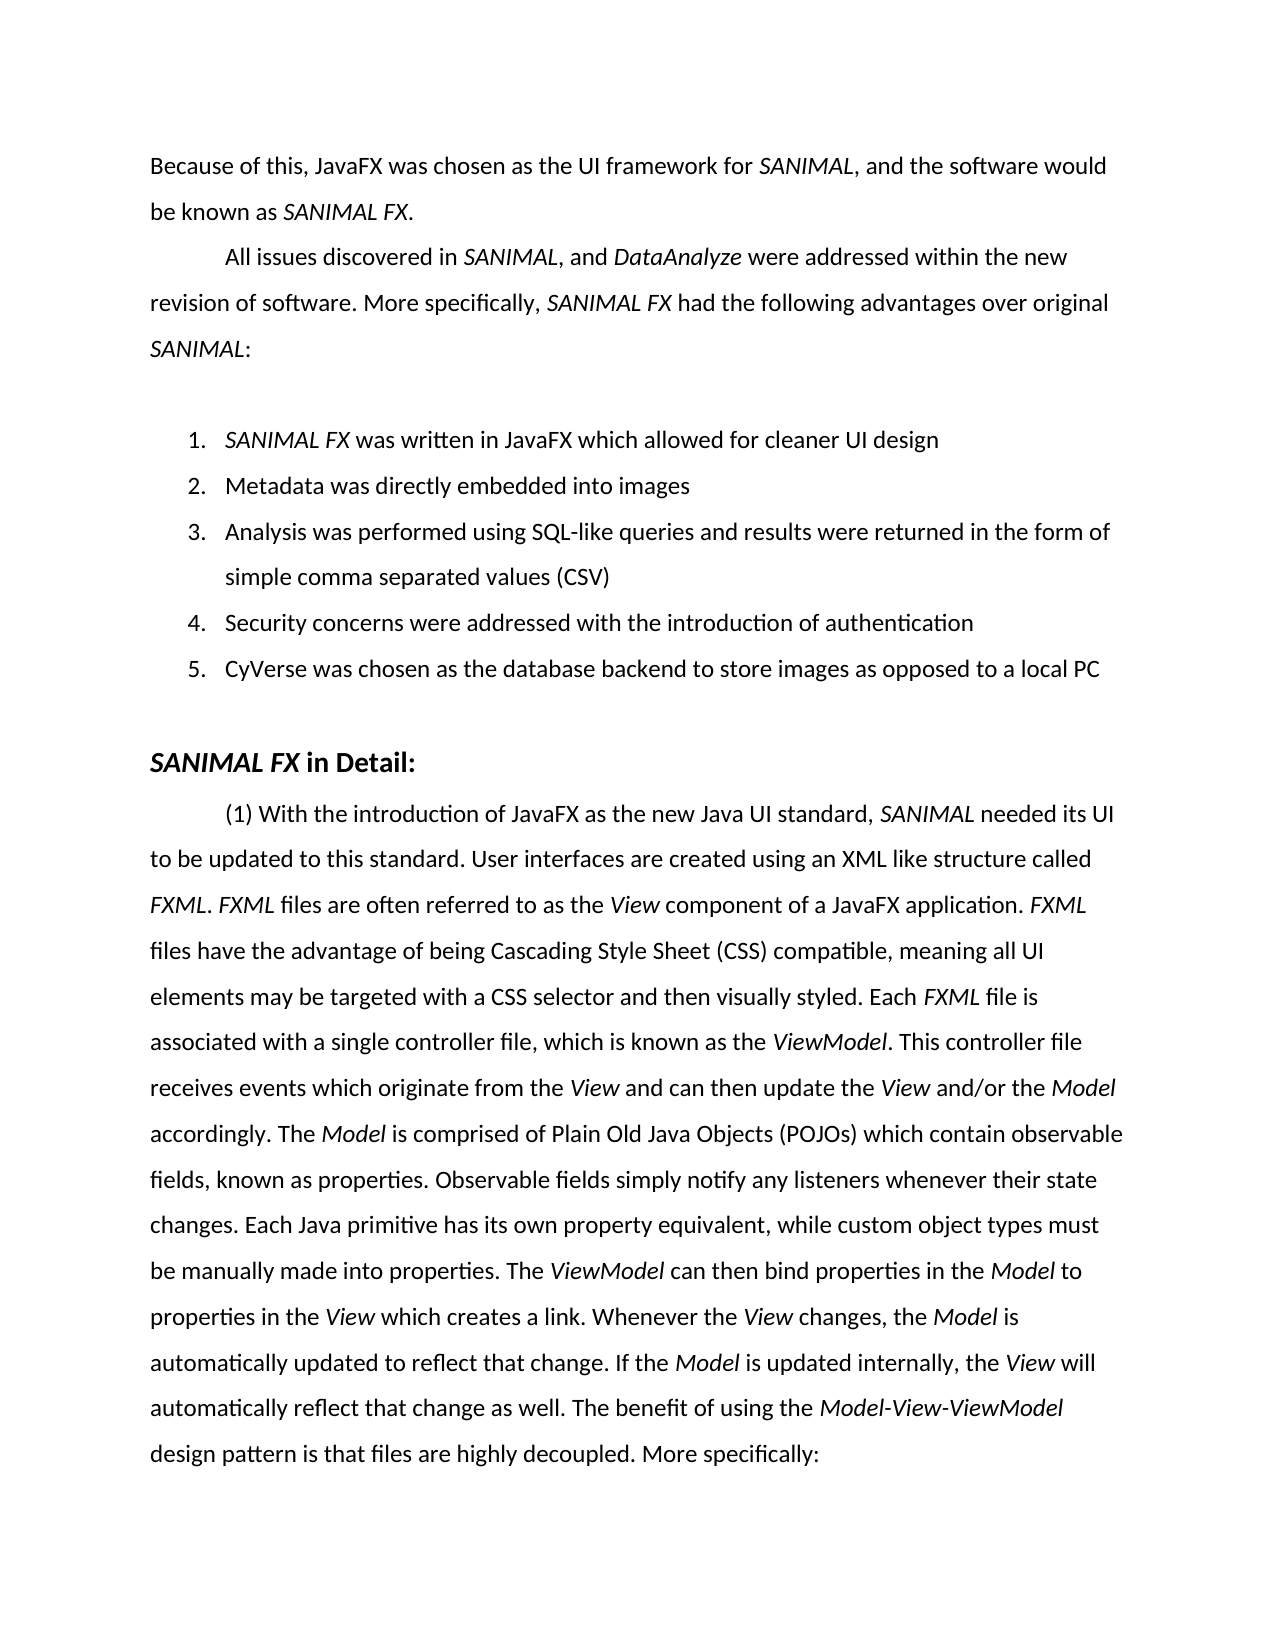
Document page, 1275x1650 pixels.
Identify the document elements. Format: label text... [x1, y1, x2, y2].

text (1) With the introduction of JavaFX as the new Java UI standard, SANIMAL needed its UI to be updated to this standard. User interfaces are created using an XML like structure called FXML. FXML files are often referred to as the View component of a JavaFX application. FXML files have the advantage of being Cascading Style Sheet (CSS) compatible, meaning all UI elements may be targeted with a CSS selector and then visually styled. Each FXML file is associated with a single controller file, which is known as the ViewModel. This controller file receives events which originate from the View and can then update the View and/or the Model accordingly. The Model is comprised of Plain Old Java Objects (POJOs) which contain observable fields, known as properties. Observable fields simply notify any listeners whenever their state changes. Each Java primitive has its own property equivalent, while custom object types must be manually made into properties. The ViewModel can then bind properties in the Model to properties in the View which creates a link. Whenever the View changes, the Model is automatically updated to reflect that change. If the Model is updated internally, the View will automatically reflect that change as well. The benefit of using the Model-View-ViewModel design pattern is that files are highly decoupled. More specifically: [150, 798, 1125, 1469]
list Analysis was performed using SQL-like queries and results were returned in the form of simple comma separated values (CSV) [187, 516, 1125, 592]
list SANIMAL FX was written in JavaFX which allowed for cleaner UI design [187, 424, 1125, 455]
list CyVerse was chosen as the database backend to store images as opposed to a local PC [187, 653, 1125, 683]
list Security concerns were addressed with the introduction of authentication [187, 607, 1125, 638]
text SANIMAL FX in Detail: [150, 744, 1125, 780]
text All issues discovered in SANIMAL, and DataAnalyze were addressed within the new revision of software. More specifically, SANIMAL FX had the following advantages over original SANIMAL: [150, 241, 1125, 363]
list Metadata was directly embedded into images [187, 470, 1125, 501]
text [150, 150, 1125, 226]
